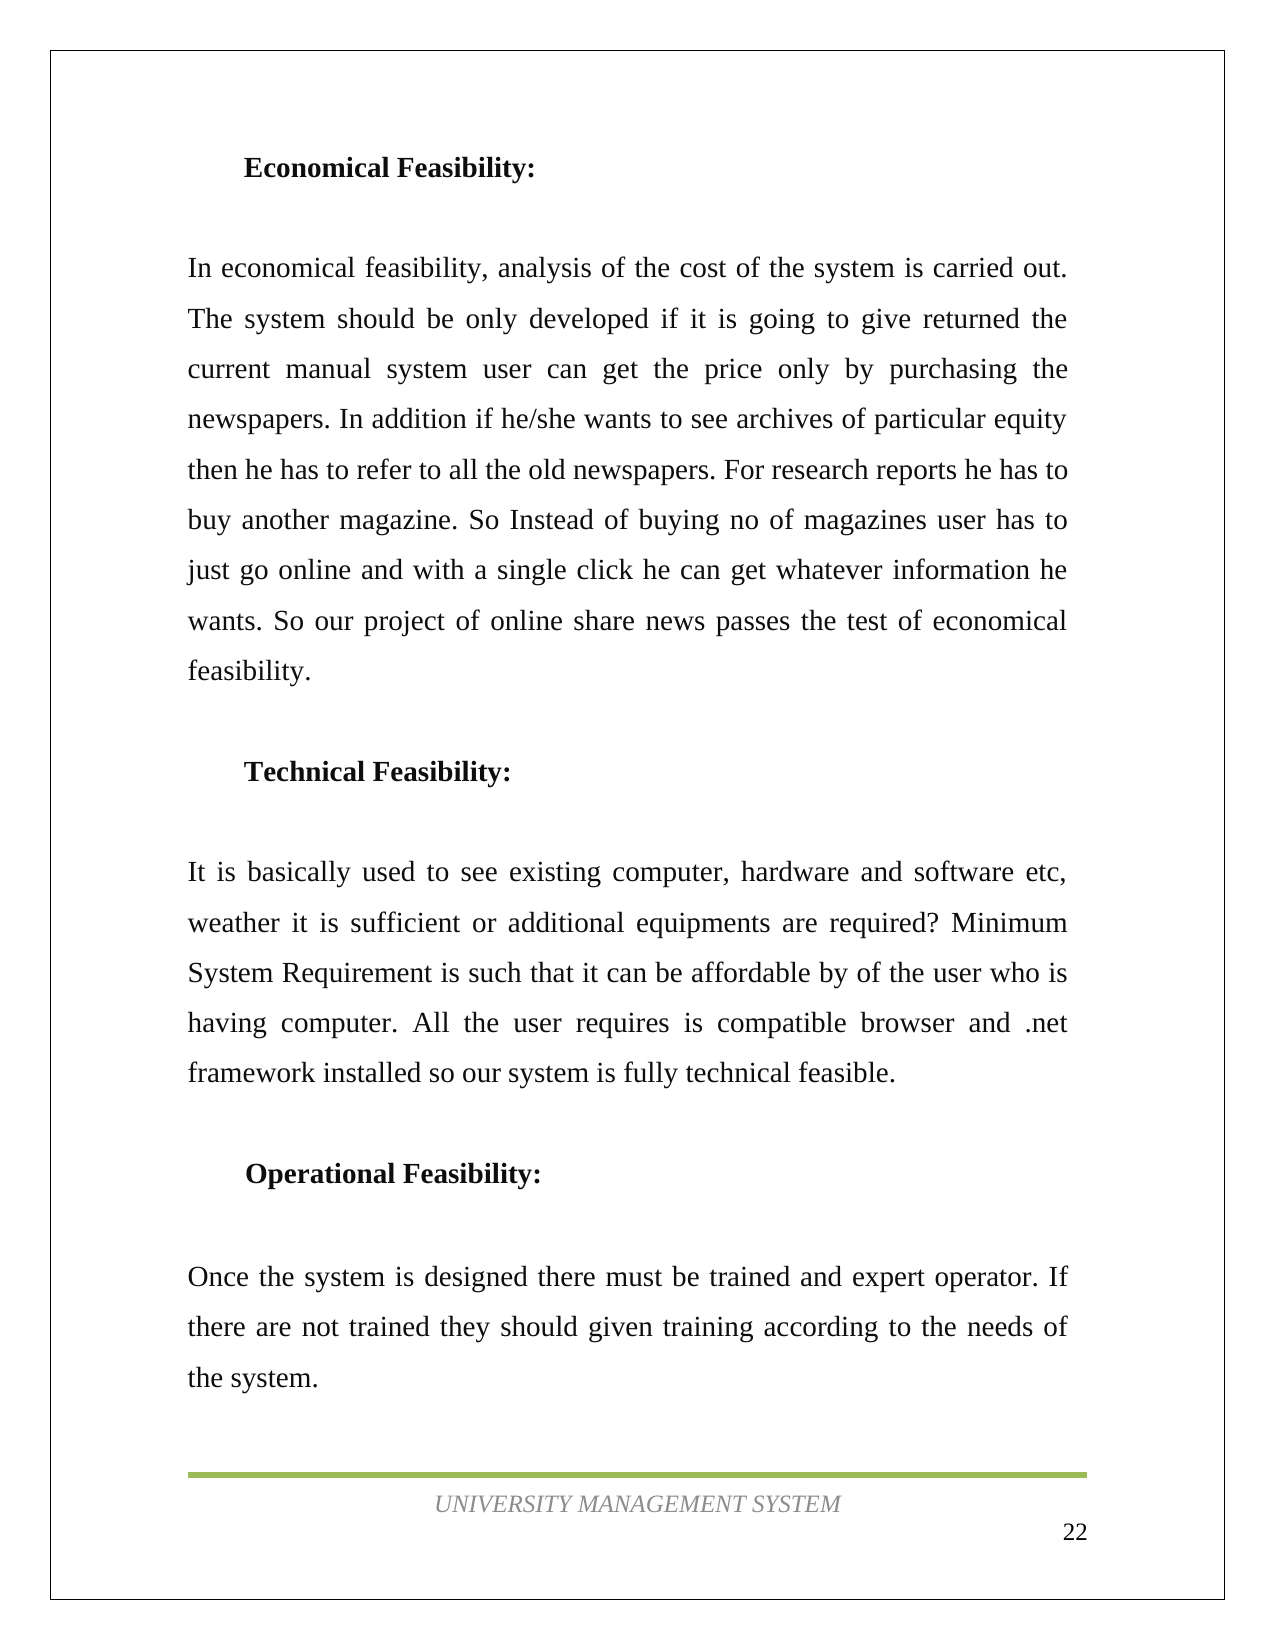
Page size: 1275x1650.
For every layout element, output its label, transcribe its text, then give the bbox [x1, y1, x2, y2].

text It is basically used to see existing computer, hardware and software etc, weather it is sufficient or additional equipments are required? Minimum System Requirement is such that it can be affordable by of the user who is having computer. All the user requires is compatible browser and .net framework installed so our system is fully technical feasible. [187, 854, 1069, 1089]
text Operational Feasibility: [187, 1156, 1069, 1190]
text Economical Feasibility: [244, 150, 1087, 183]
text In economical feasibility, analysis of the cost of the system is carried out. The system should be only developed if it is going to give returned the current manual system user can get the price only by purchasing the newspapers. In addition if he/she wants to see archives of particular equity then he has to refer to all the old newspapers. For research reports he has to buy another magazine. So Instead of buying no of magazines user has to just go online and with a single click he can get whatever information he wants. So our project of online share news passes the test of economical feasibility. [187, 251, 1069, 687]
text Technical Feasibility: [244, 754, 1087, 787]
text Once the system is designed there must be trained and expert operator. If there are not trained they should given training according to the needs of the system. [187, 1259, 1069, 1393]
